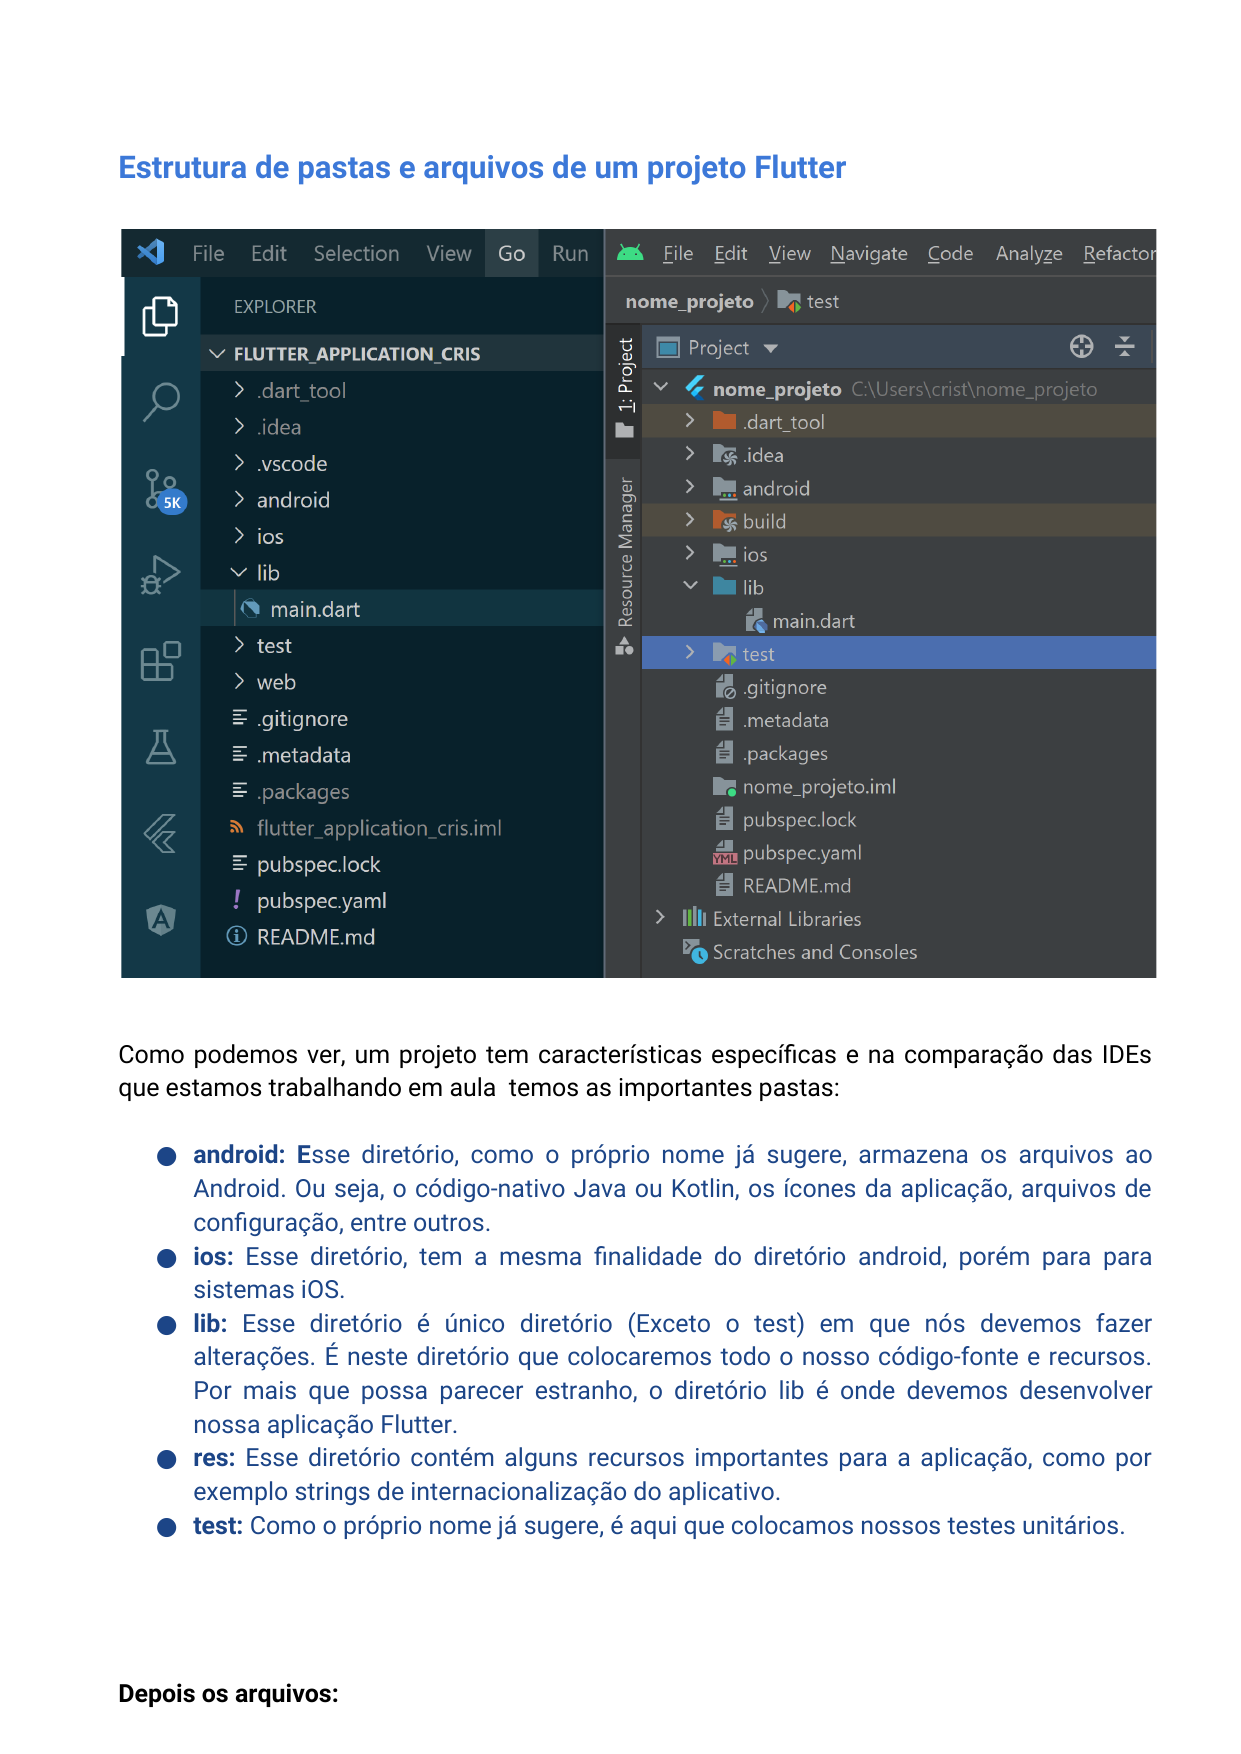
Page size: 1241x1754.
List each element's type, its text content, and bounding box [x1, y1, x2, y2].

text Estrutura de pastas e arquivos de um projeto Flutter [118, 150, 1153, 187]
text Depois os arquivos: [118, 1679, 1153, 1708]
list ios: Esse diretório, tem a mesma finalidade do diretório android, porém para para sistemas iOS. [156, 1242, 1153, 1304]
list res: Esse diretório contém alguns recursos importantes para a aplicação, como por exemplo strings de internacionalização do aplicativo. [156, 1443, 1153, 1506]
list test: Como o próprio nome já sugere, é aqui que colocamos nossos testes unitários. [156, 1511, 1153, 1540]
text Como podemos ver, um projeto tem características específicas e na comparação das IDEs que estamos trabalhando em aula temos as importantes pastas: [118, 1040, 1153, 1103]
list lib: Esse diretório é único diretório (Exceto o test) em que nós devemos fazer alterações. É neste diretório que colocaremos todo o nosso código-fonte e recursos. Por mais que possa parecer estranho, o diretório lib é onde devemos desenvolver nossa aplicação Flutter. [156, 1309, 1153, 1439]
picture [121, 229, 1157, 978]
list android: Esse diretório, como o próprio nome já sugere, armazena os arquivos ao Android. Ou seja, o código-nativo Java ou Kotlin, os ícones da aplicação, arquivos de configuração, entre outros. [156, 1141, 1153, 1237]
